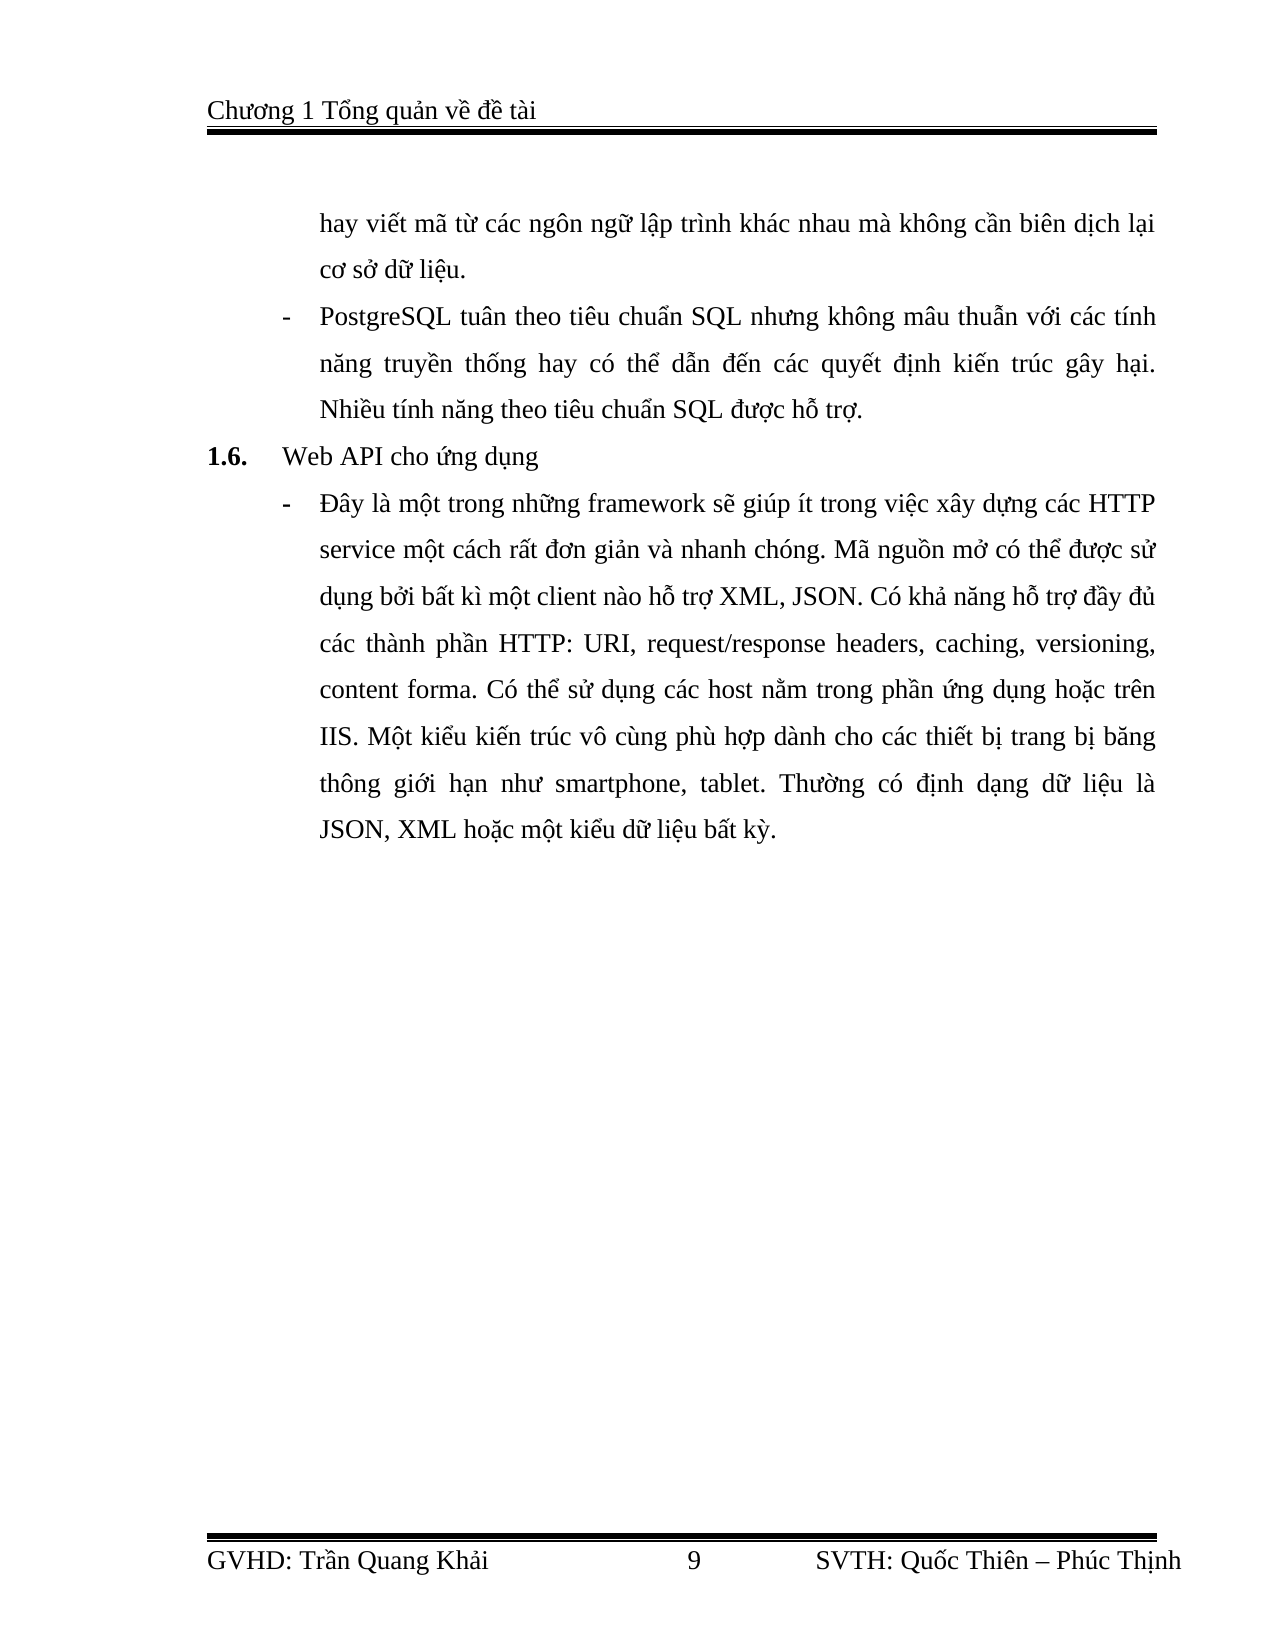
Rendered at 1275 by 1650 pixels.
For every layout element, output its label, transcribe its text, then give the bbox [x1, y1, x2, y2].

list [282, 207, 1157, 284]
list PostgreSQL tuân theo tiêu chuẩn SQL nhưng không mâu thuẫn với các tính năng truyền thống hay có thể dẫn đến các quyết định kiến trúc gây hại. Nhiều tính năng theo tiêu chuẩn SQL được hỗ trợ. [282, 300, 1157, 424]
list Đây là một trong những framework sẽ giúp ít trong việc xây dựng các HTTP service một cách rất đơn giản và nhanh chóng. Mã nguồn mở có thể được sử dụng bởi bất kì một client nào hỗ trợ XML, JSON. Có khả năng hỗ trợ đầy đủ các thành phần HTTP: URI, request/response headers, caching, versioning, content forma. Có thể sử dụng các host nằm trong phần ứng dụng hoặc trên IIS. Một kiểu kiến trúc vô cùng phù hợp dành cho các thiết bị trang bị băng thông giới hạn như smartphone, tablet. Thường có định dạng dữ liệu là JSON, XML hoặc một kiểu dữ liệu bất kỳ. [282, 487, 1157, 844]
list Web API cho ứng dụng [207, 440, 1157, 471]
